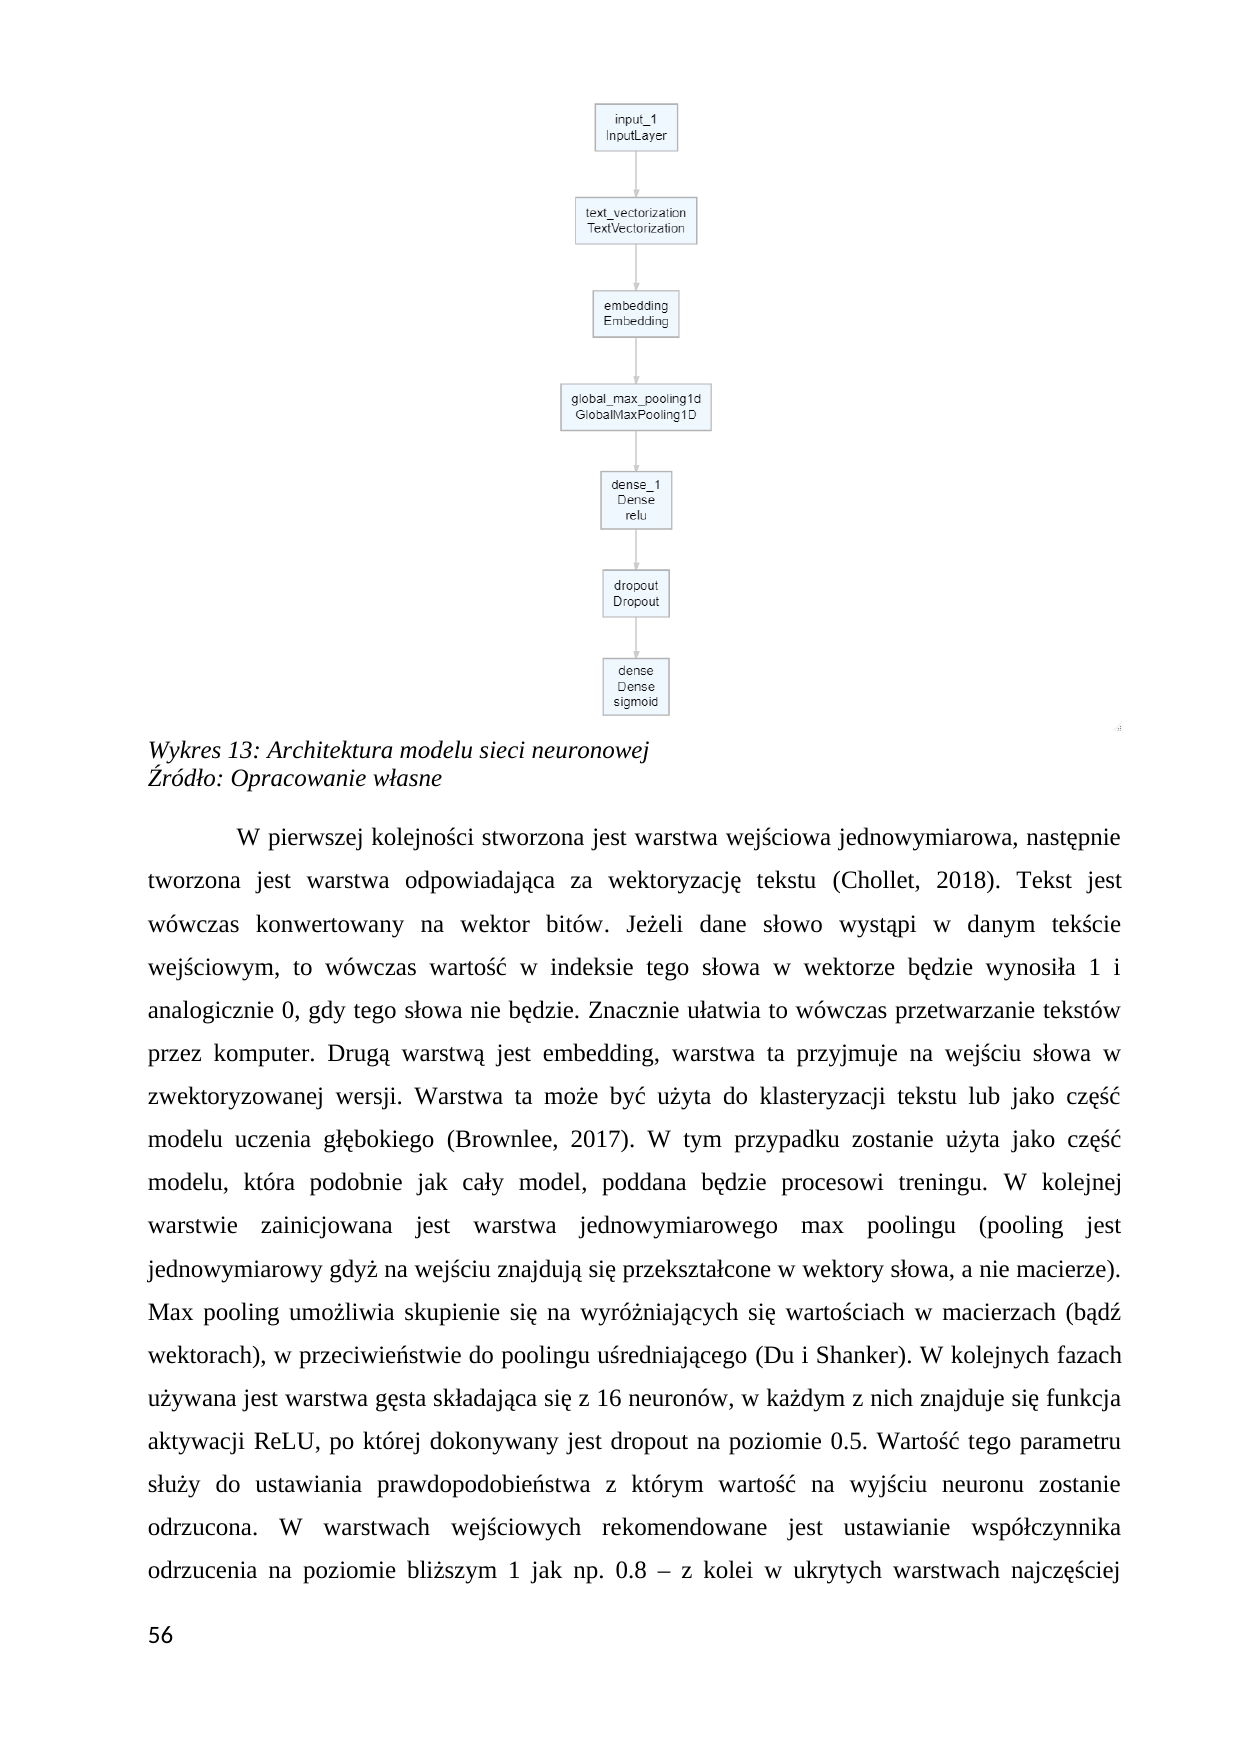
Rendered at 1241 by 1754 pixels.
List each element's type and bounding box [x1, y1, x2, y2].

text [148, 822, 1122, 1584]
picture [147, 86, 1123, 731]
